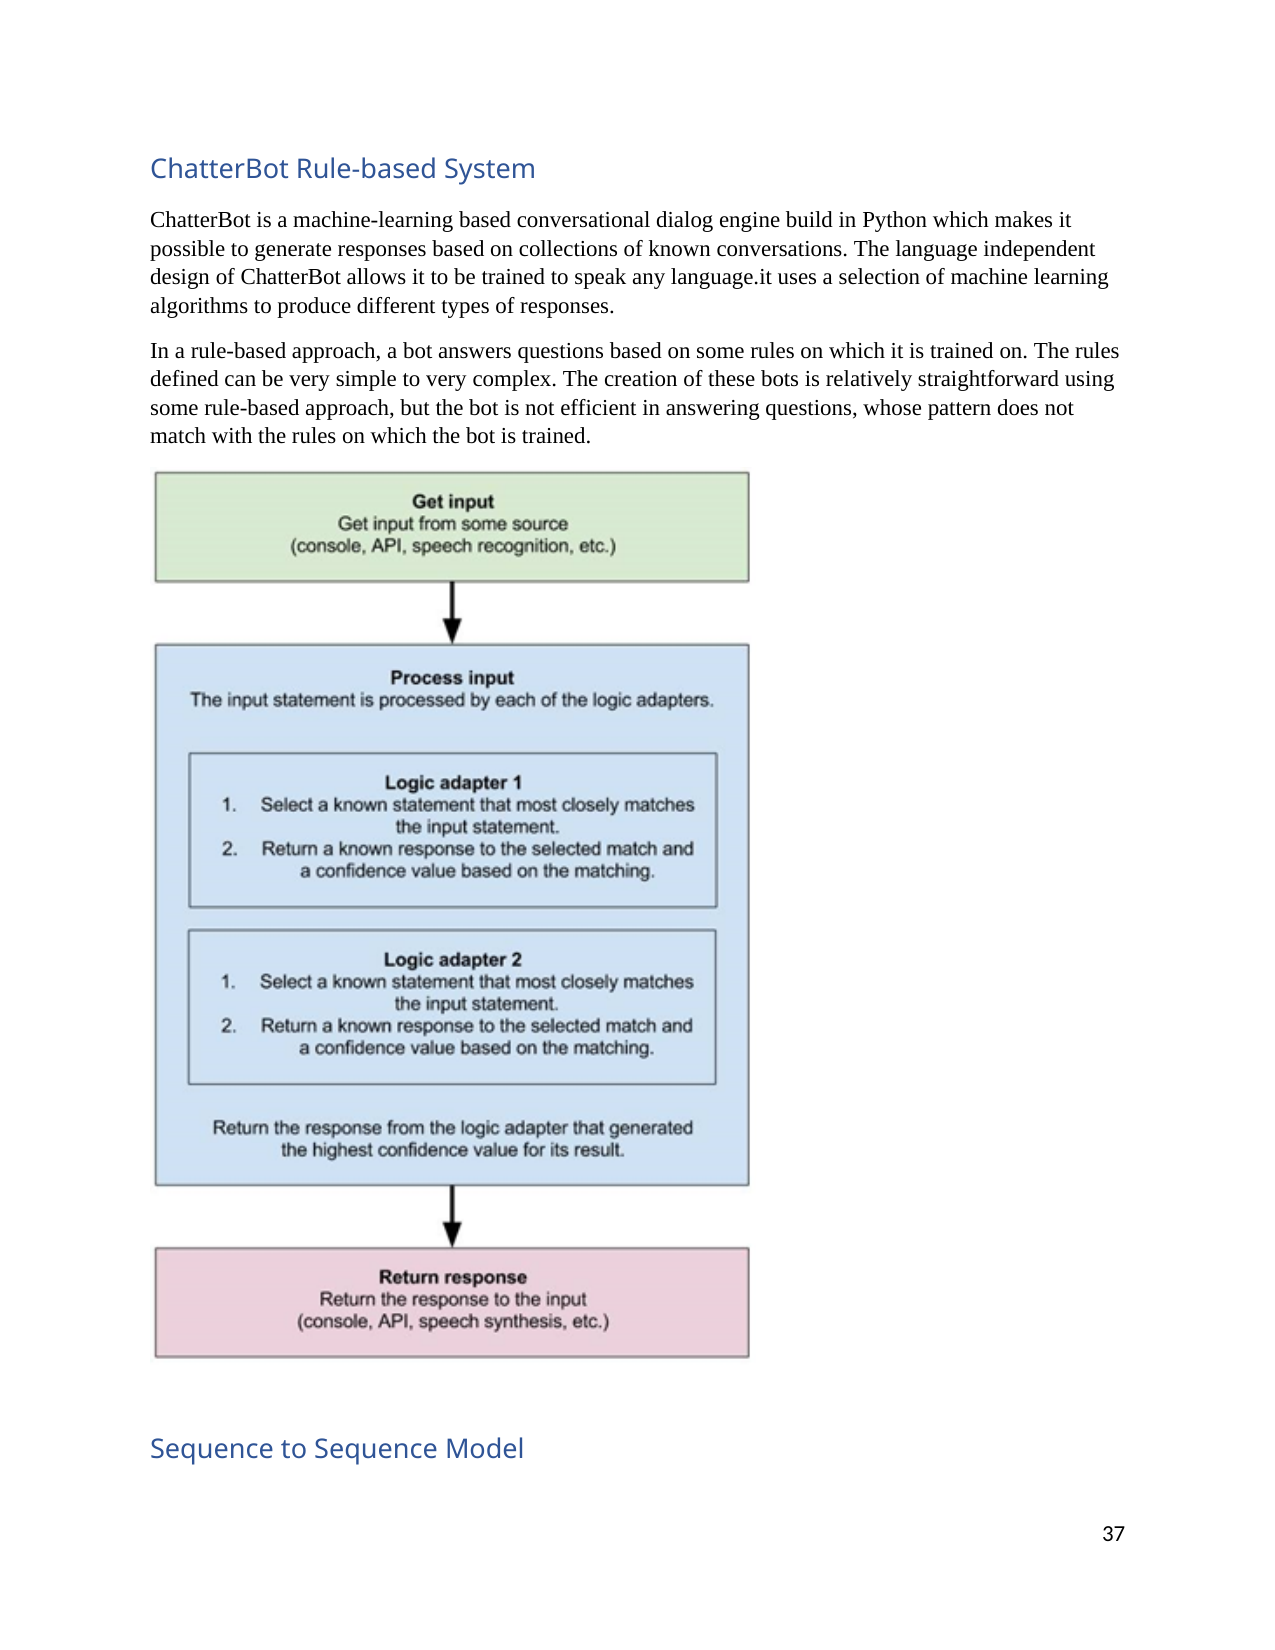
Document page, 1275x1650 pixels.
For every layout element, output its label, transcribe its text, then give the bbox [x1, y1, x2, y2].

text ChatterBot Rule-based System [150, 150, 1125, 187]
text ChatterBot is a machine-learning based conversational dialog engine build in Python which makes it possible to generate responses based on collections of known conversations. The language independent design of ChatterBot allows it to be trained to speak any language.it uses a selection of machine learning algorithms to produce different types of responses. [150, 206, 1125, 318]
text In a rule-based approach, a bot answers questions based on some rules on which it is trained on. The rules defined can be very simple to very complex. The creation of these bots is relatively straightforward using some rule-based approach, but the bot is not efficient in answering questions, whose pattern does not match with the rules on which the bot is trained. [150, 337, 1125, 448]
picture [150, 467, 757, 1366]
text Sequence to Sequence Model [150, 1429, 1125, 1466]
